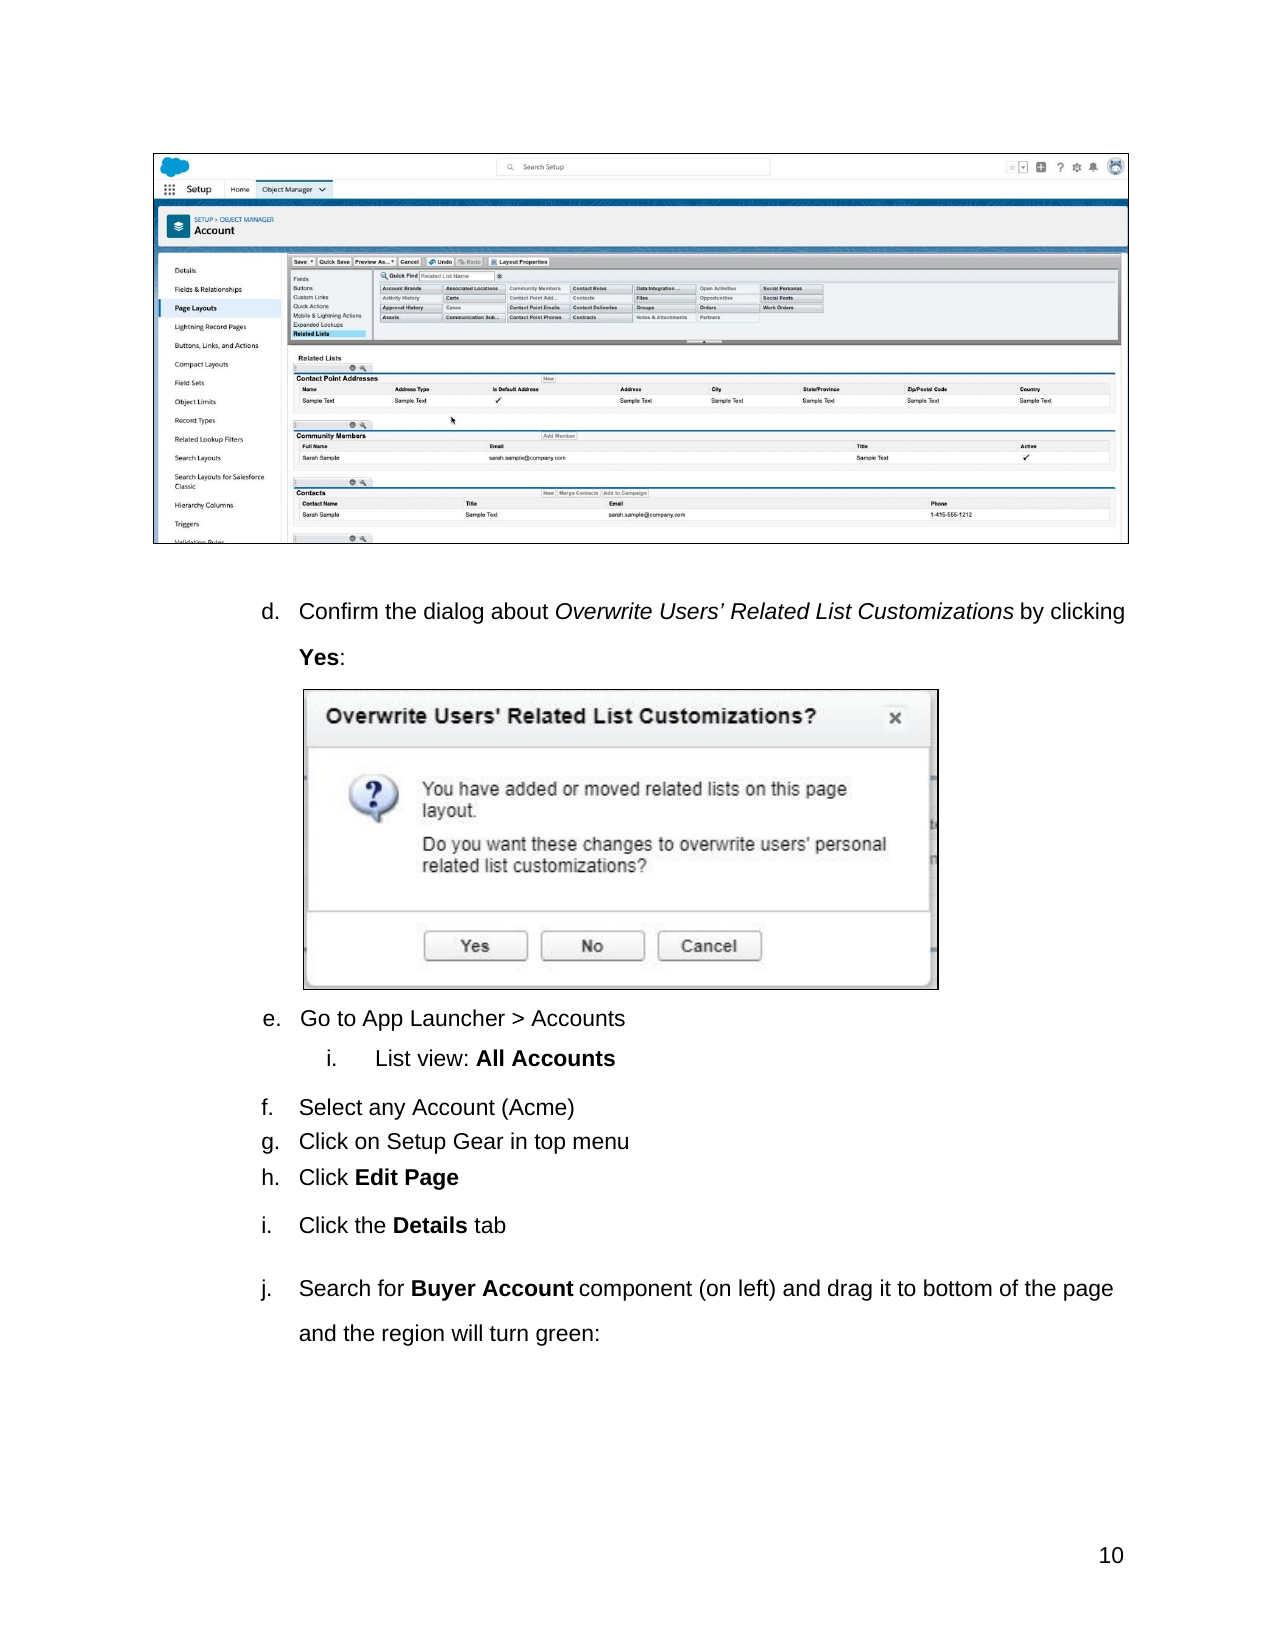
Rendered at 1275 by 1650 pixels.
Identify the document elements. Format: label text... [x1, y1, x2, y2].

text i. List view: All Accounts​ [150, 1044, 1141, 1072]
list Click Edit Page​ [261, 1164, 1126, 1190]
list Select any Account (Acme) [261, 1094, 1126, 1120]
list Confirm the dialog about Overwrite Users’ Related List Customizations​ by clicking Yes​:​ [261, 598, 1126, 670]
picture [304, 690, 937, 989]
list Search for Buyer Account​ component (on left) and drag it to bottom of the page and the region will turn green: [261, 1275, 1126, 1346]
picture [154, 154, 1128, 543]
list Click on Setup Gear in top menu [261, 1128, 1126, 1154]
list Click the Details tab [261, 1212, 1126, 1238]
